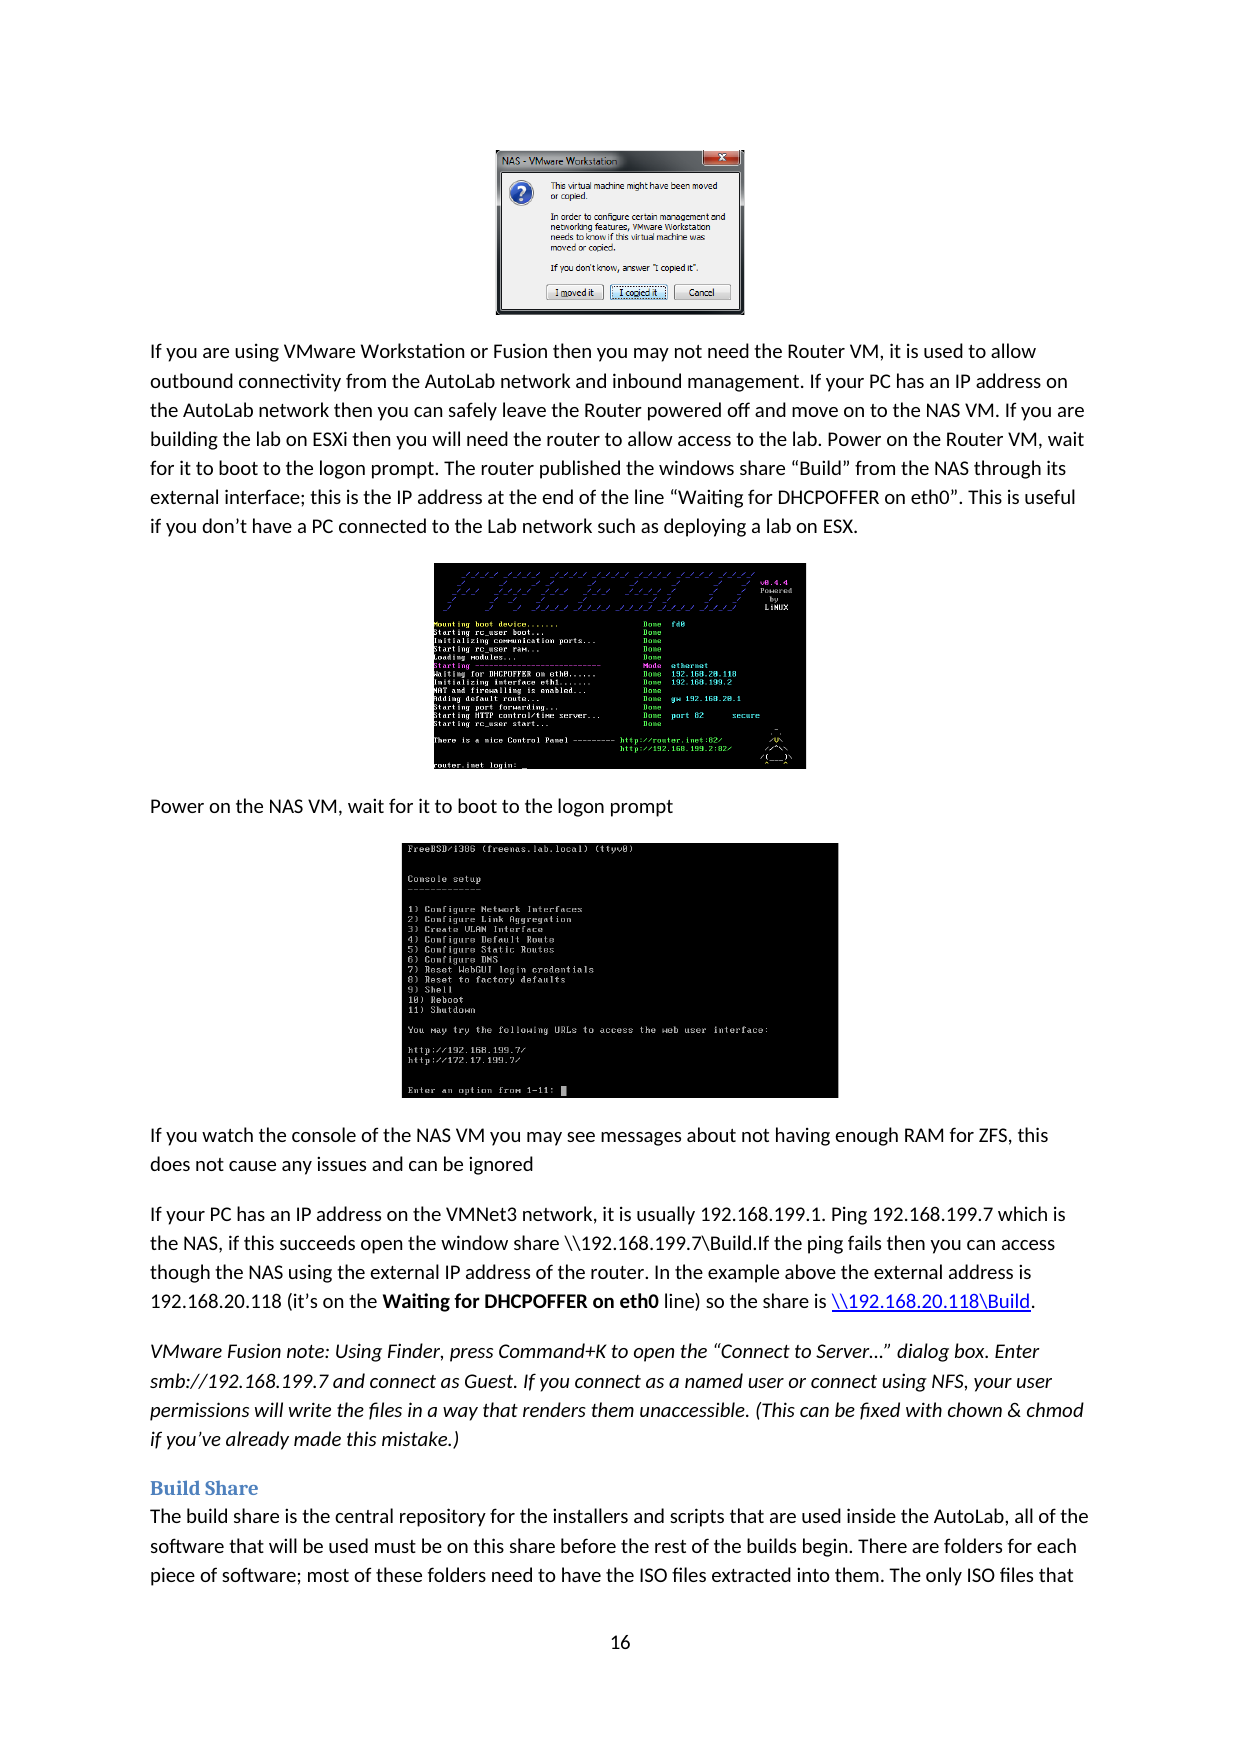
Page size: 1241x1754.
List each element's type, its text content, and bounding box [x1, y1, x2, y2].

text VMware Fusion note: Using Finder, press Command+K to open the “Connect to Server…” dialog box. Enter smb://192.168.199.7 and connect as Guest. If you connect as a named user or connect using NFS, your user permissions will write the files in a way that renders them unaccessible. (This can be fixed with chown & chmod if you’ve already made this mistake.) [150, 1339, 1090, 1452]
text If you are using VMware Workstation or Fusion then you may not need the Router VM, it is used to allow outbound connectivity from the AutoLab network and inbound management. If your PC has an IP address on the AutoLab network then you can safely leave the Router powered off and move on to the NAS VM. If you are building the lab on ESXi then you will need the router to allow access to the lab. Power on the Router VM, wait for it to boot to the logon prompt. The router published the windows share “Build” from the NAS through its external interface; this is the IP address at the end of the line “Waiting for DHCPOFFER on eth0”. This is useful if you don’t have a PC connected to the Lab network such as deploying a lab on ESX. [150, 339, 1090, 539]
text If your PC has an IP address on the VMNet3 network, it is usually 192.168.199.1. Ping 192.168.199.7 which is the NAS, if this succeeds open the window share \\192.168.199.7\Build.If the ping fails then you can access though the NAS using the external IP address of the router. In the example above the external address is 192.168.20.118 (it’s on the Waiting for DHCPOFFER on eth0 line) so the share is \\192.168.20.118\Build. [150, 1201, 1090, 1314]
text Power on the NAS VM, wait for it to boot to the logon prompt [150, 793, 1090, 818]
picture [401, 843, 839, 1098]
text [150, 1504, 1090, 1587]
picture [434, 563, 807, 769]
picture [495, 150, 745, 315]
subtitle Build Share [150, 1476, 1090, 1500]
text If you watch the console of the NAS VM you may see messages about not having enough RAM for ZFS, this does not cause any issues and can be ignored [150, 1122, 1090, 1177]
